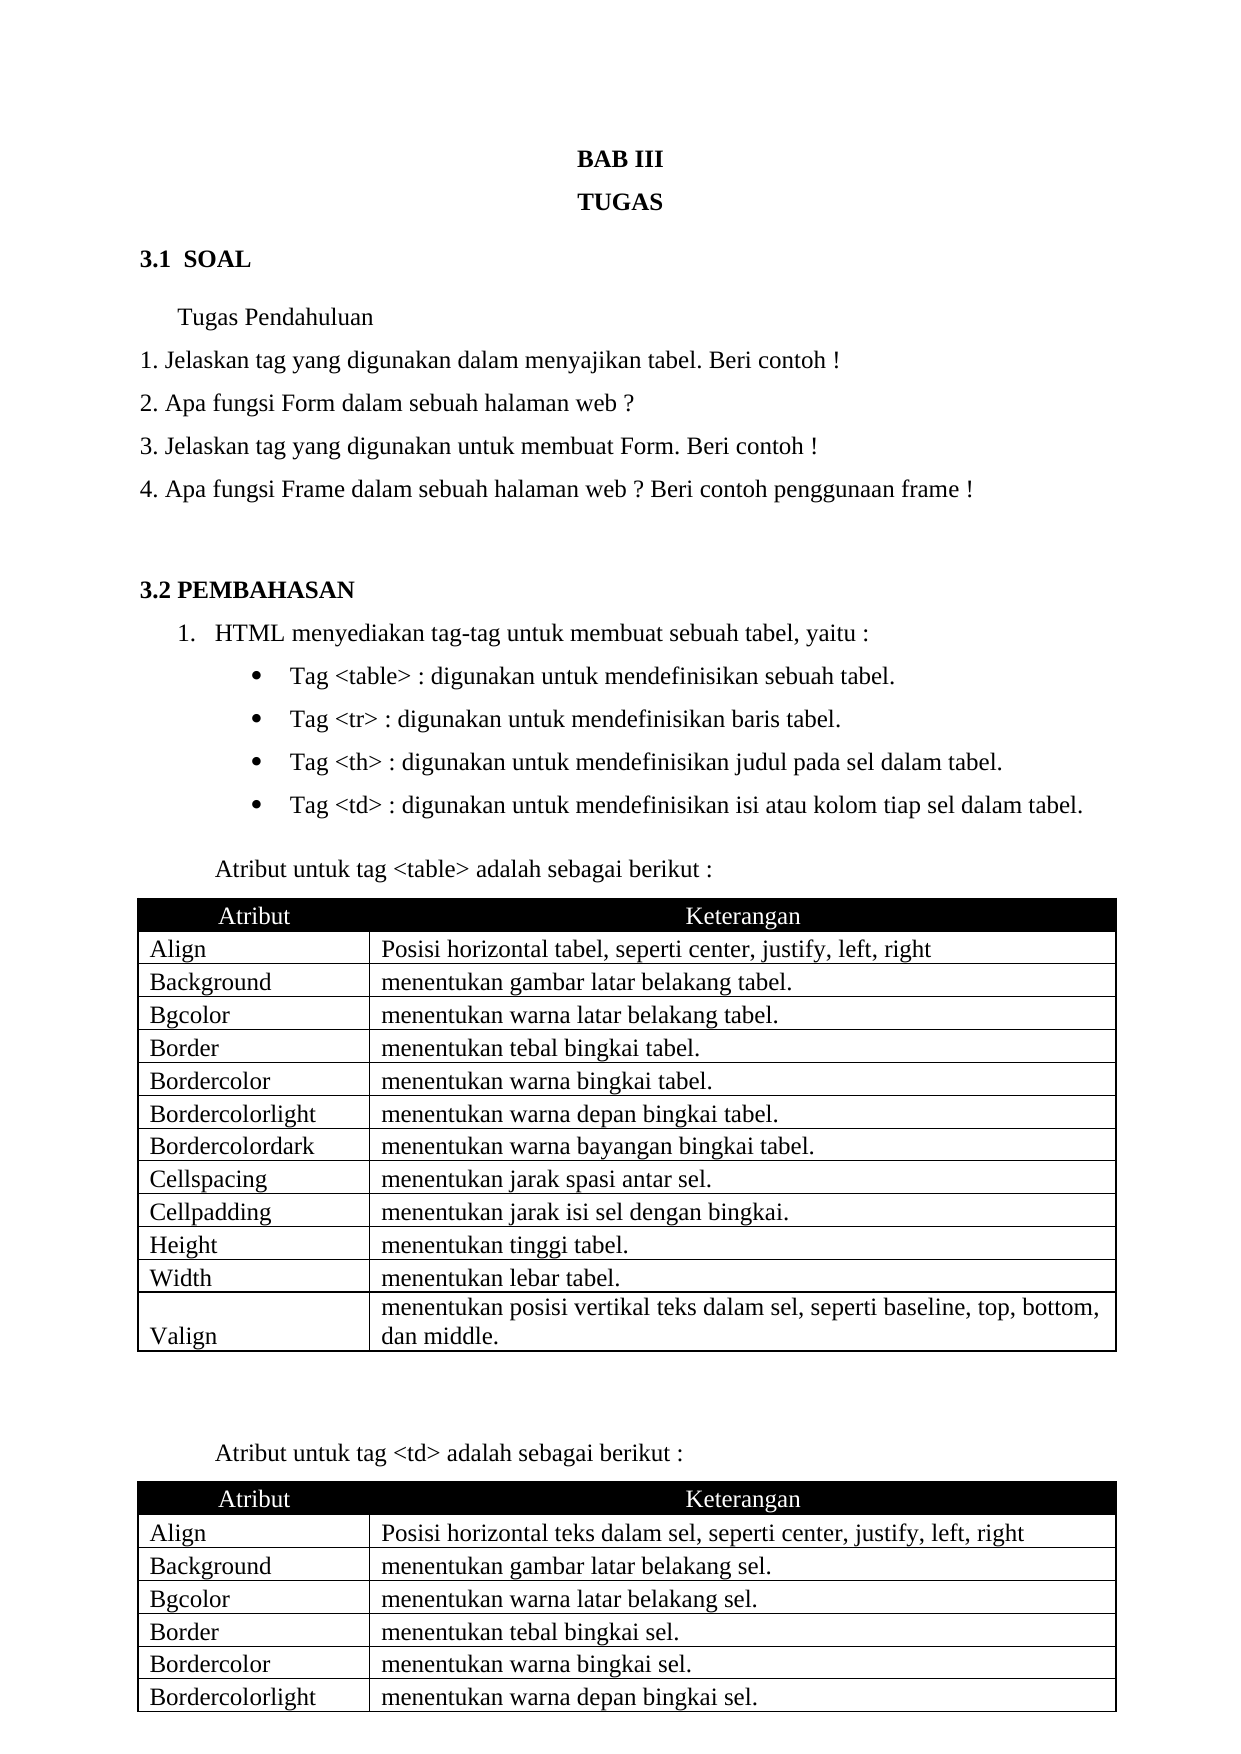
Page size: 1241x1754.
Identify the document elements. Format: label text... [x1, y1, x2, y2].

table_header Atribut [139, 1484, 369, 1514]
table_cell Bordercolordark [139, 1129, 369, 1160]
text 1. Jelaskan tag yang digunakan dalam menyajikan tabel. Beri contoh ! [139, 345, 1101, 374]
table_cell menentukan warna bingkai tabel. [370, 1063, 1115, 1094]
table_header Keterangan [370, 1484, 1115, 1514]
table_cell Height [139, 1227, 369, 1259]
table_cell Cellpadding [139, 1194, 369, 1226]
table_cell menentukan jarak isi sel dengan bingkai. [370, 1194, 1115, 1226]
text Atribut untuk tag <td> adalah sebagai berikut : [214, 1438, 1101, 1467]
subtitle PEMBAHASAN [139, 575, 1101, 604]
table_cell Align [139, 932, 369, 963]
table_cell menentukan posisi vertikal teks dalam sel, seperti baseline, top, bottom, dan middle. [370, 1293, 1115, 1350]
table_cell Cellspacing [139, 1161, 369, 1193]
table_cell Border [139, 1030, 369, 1062]
table_cell Bordercolorlight [139, 1679, 369, 1711]
table_cell Width [139, 1260, 369, 1291]
table_header Atribut [139, 900, 369, 931]
table_cell menentukan tebal bingkai tabel. [370, 1030, 1115, 1062]
list Tag <th> : digunakan untuk mendefinisikan judul pada sel dalam tabel. [252, 747, 1101, 776]
table_cell Bordercolorlight [139, 1096, 369, 1127]
table_cell Background [139, 1548, 369, 1580]
table_cell menentukan gambar latar belakang tabel. [370, 964, 1115, 996]
table_cell menentukan warna bayangan bingkai tabel. [370, 1129, 1115, 1160]
table_cell Bordercolor [139, 1063, 369, 1094]
text 4. Apa fungsi Frame dalam sebuah halaman web ? Beri contoh penggunaan frame ! [139, 474, 1101, 503]
table_cell Bordercolor [139, 1647, 369, 1678]
text 2. Apa fungsi Form dalam sebuah halaman web ? [139, 388, 1101, 417]
table_cell Bgcolor [139, 1581, 369, 1613]
list Tag <td> : digunakan untuk mendefinisikan isi atau kolom tiap sel dalam tabel. [252, 791, 1101, 819]
table_cell menentukan lebar tabel. [370, 1260, 1115, 1291]
table_cell Posisi horizontal tabel, seperti center, justify, left, right [370, 932, 1115, 963]
table_cell menentukan warna depan bingkai tabel. [370, 1096, 1115, 1127]
table_cell Posisi horizontal teks dalam sel, seperti center, justify, left, right [370, 1515, 1115, 1547]
table_cell Border [139, 1614, 369, 1646]
text TUGAS [139, 187, 1101, 216]
table_header Keterangan [370, 900, 1115, 931]
table_cell menentukan tinggi tabel. [370, 1227, 1115, 1259]
text BAB III [139, 144, 1101, 172]
table_cell Align [139, 1515, 369, 1547]
table_cell menentukan tebal bingkai sel. [370, 1614, 1115, 1646]
text 3. Jelaskan tag yang digunakan untuk membuat Form. Beri contoh ! [139, 431, 1101, 460]
list Tag <table> : digunakan untuk mendefinisikan sebuah tabel. [252, 661, 1101, 690]
list HTML menyediakan tag-tag untuk membuat sebuah tabel, yaitu : [177, 618, 1101, 647]
table_cell Background [139, 964, 369, 996]
subtitle Tugas Pendahuluan [177, 302, 1004, 331]
subtitle SOAL [139, 244, 1101, 273]
table_cell menentukan jarak spasi antar sel. [370, 1161, 1115, 1193]
text Atribut untuk tag <table> adalah sebagai berikut : [214, 854, 1101, 883]
table_cell menentukan warna latar belakang tabel. [370, 997, 1115, 1029]
table_cell menentukan warna depan bingkai sel. [370, 1679, 1115, 1711]
table_cell menentukan warna latar belakang sel. [370, 1581, 1115, 1613]
table_cell menentukan gambar latar belakang sel. [370, 1548, 1115, 1580]
table_cell Bgcolor [139, 997, 369, 1029]
table_cell menentukan warna bingkai sel. [370, 1647, 1115, 1678]
list Tag <tr> : digunakan untuk mendefinisikan baris tabel. [252, 704, 1101, 733]
table_cell Valign [139, 1293, 369, 1350]
